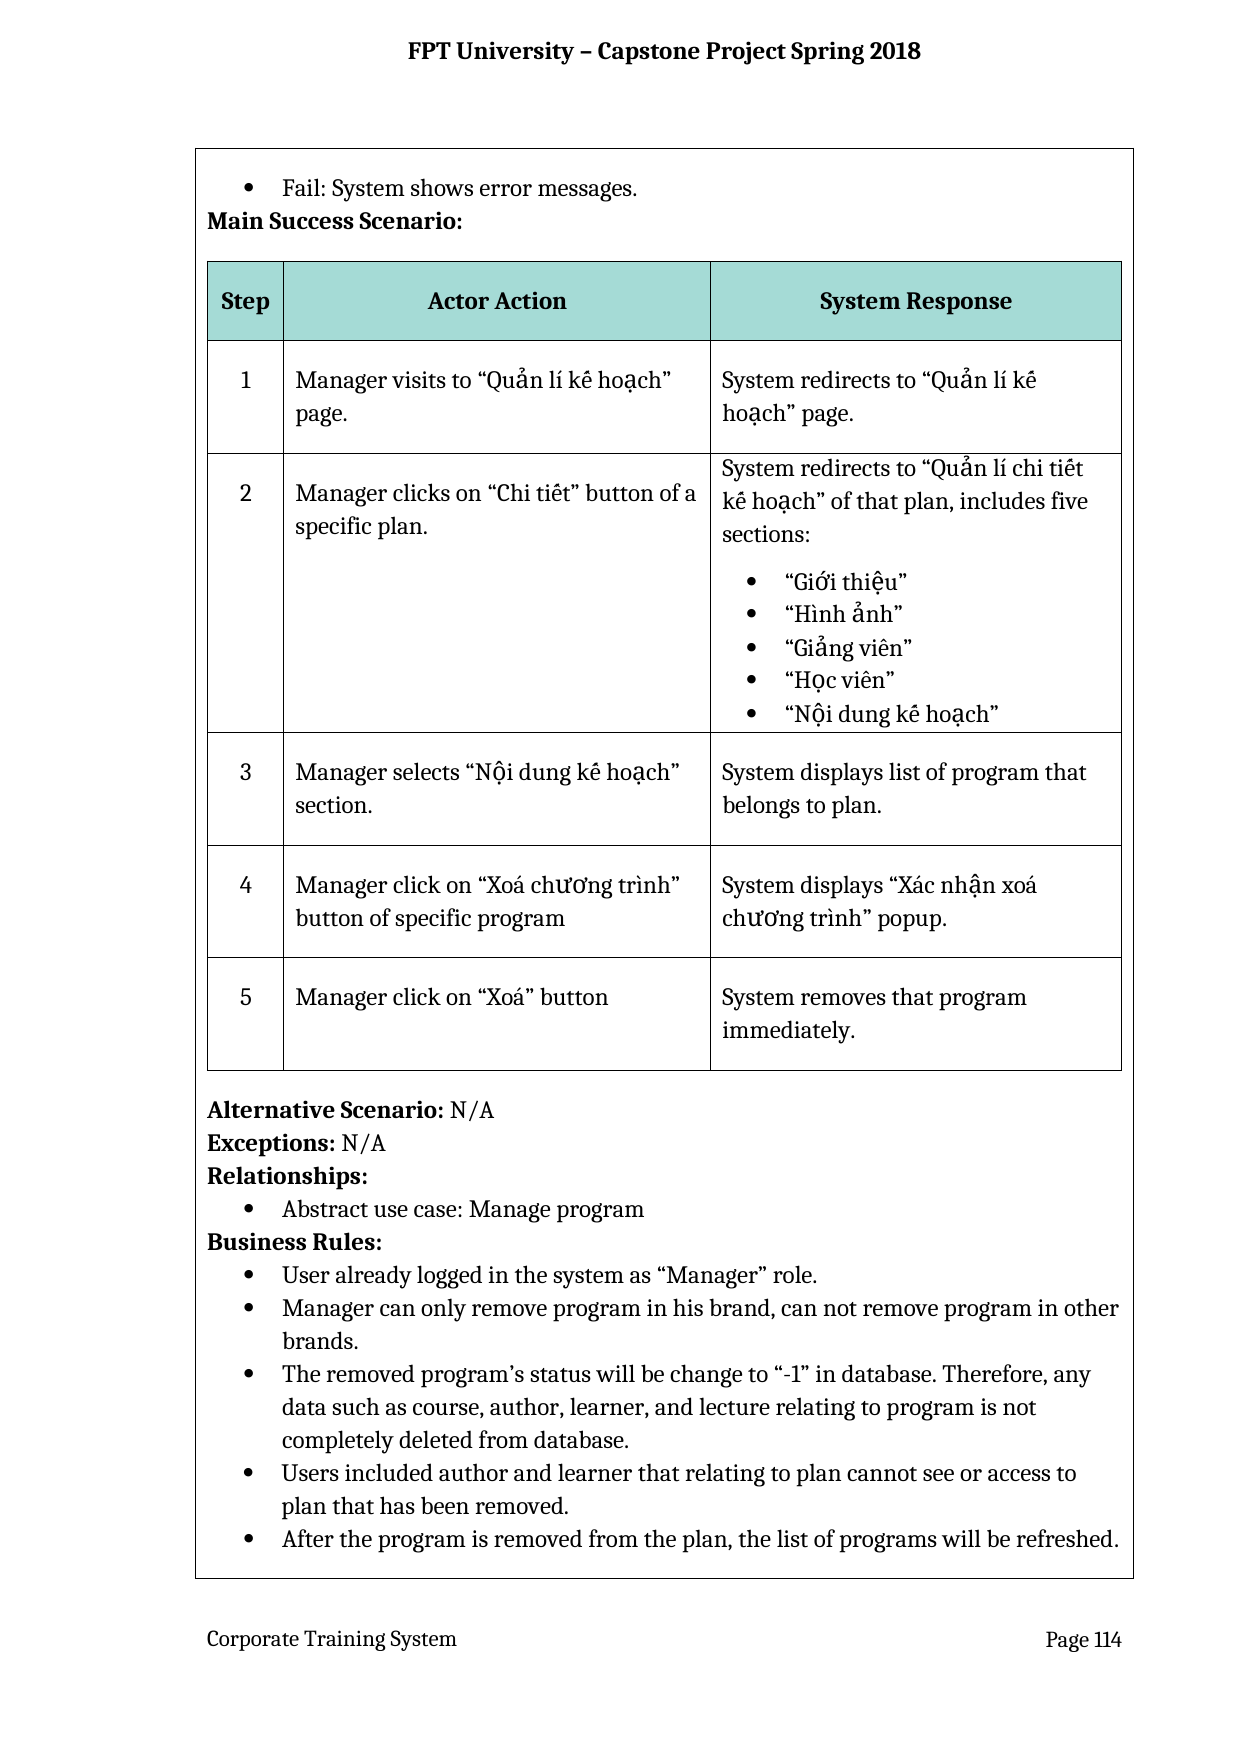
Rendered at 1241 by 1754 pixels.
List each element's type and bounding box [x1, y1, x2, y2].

table_cell [196, 149, 1133, 1578]
